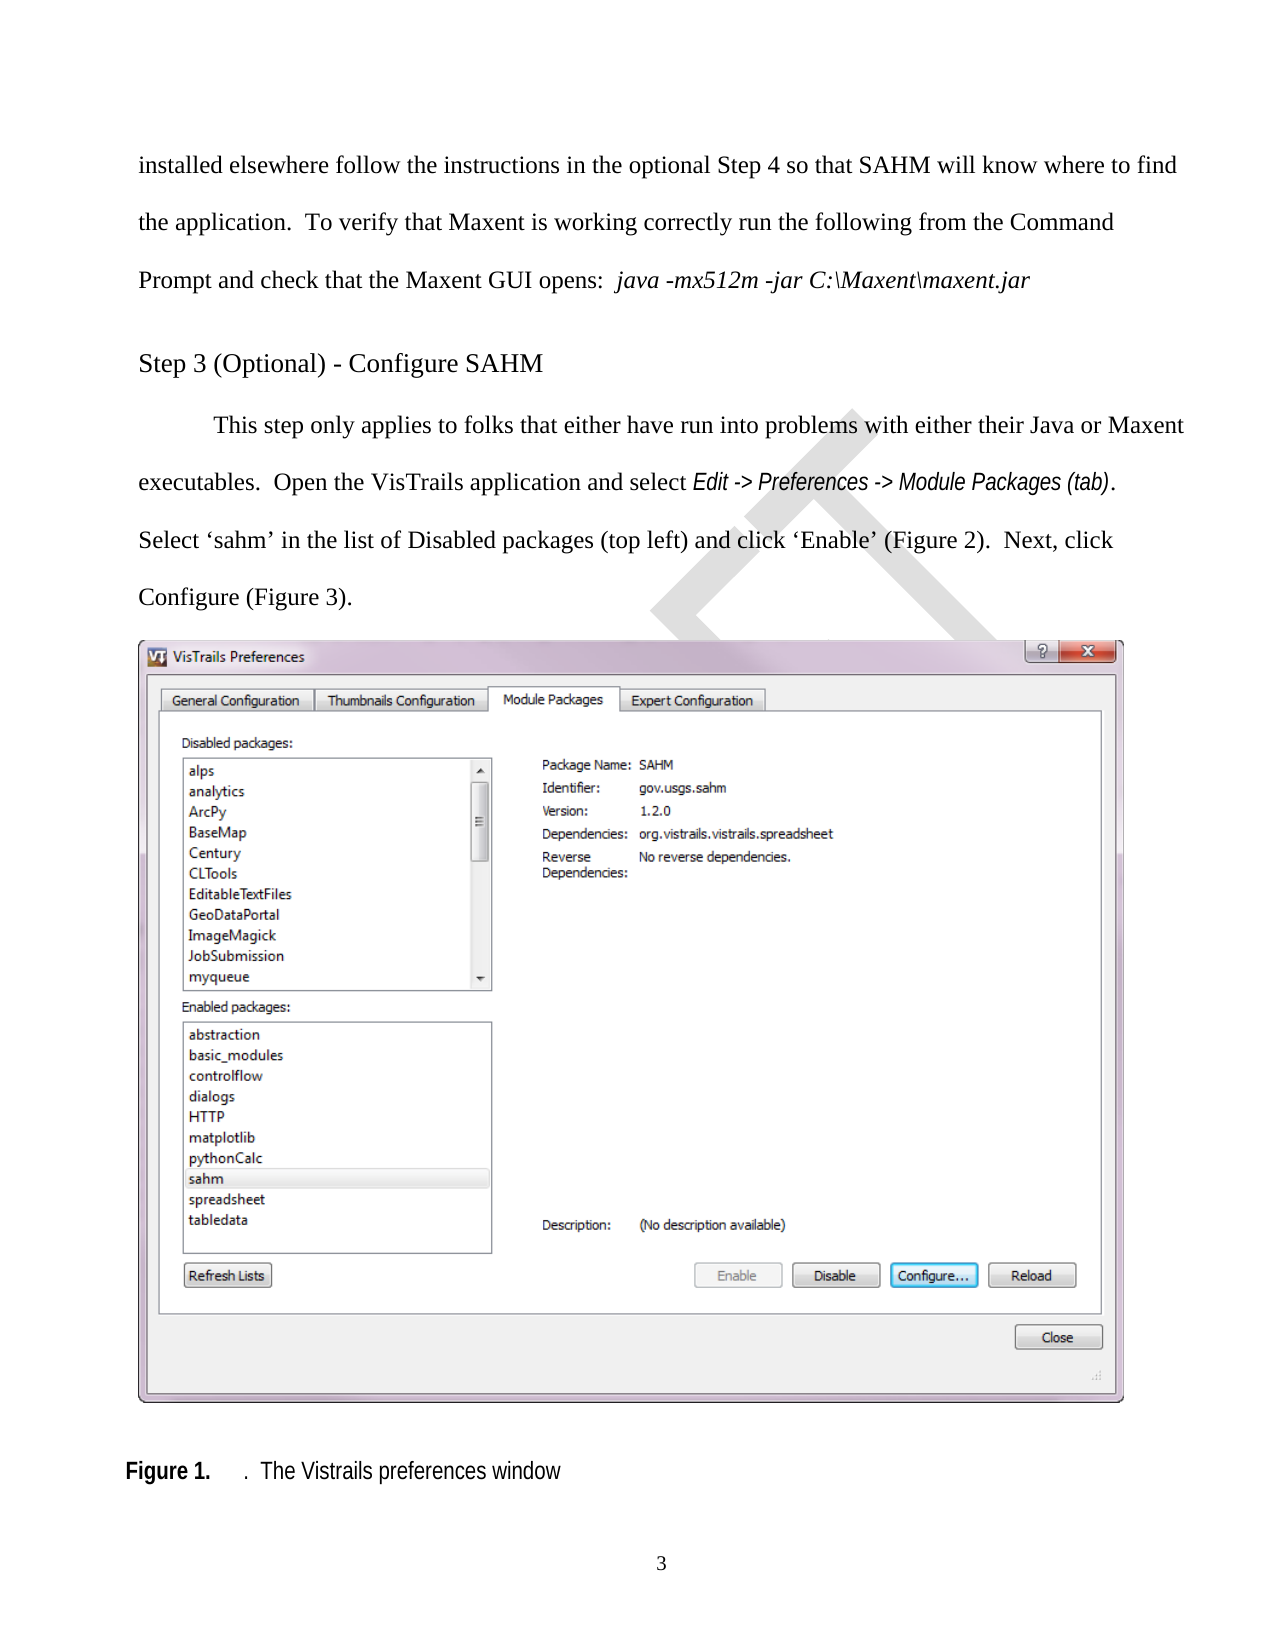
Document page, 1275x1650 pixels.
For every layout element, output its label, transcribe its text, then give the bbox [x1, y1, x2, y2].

text This step only applies to folks that either have run into problems with either their Java or Maxent executables. Open the VisTrails application and select Edit -> Preferences -> Module Packages (tab). Select ‘sahm’ in the list of Disabled packages (top left) and click ‘Enable’ (Figure 2). Next, click Configure (Figure 3). [138, 410, 1185, 611]
text . The Vistrails preferences window [168, 1456, 1185, 1485]
picture [138, 640, 1124, 1403]
subtitle Step 3 (Optional) - Configure SAHM [138, 347, 1185, 379]
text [138, 150, 1185, 294]
